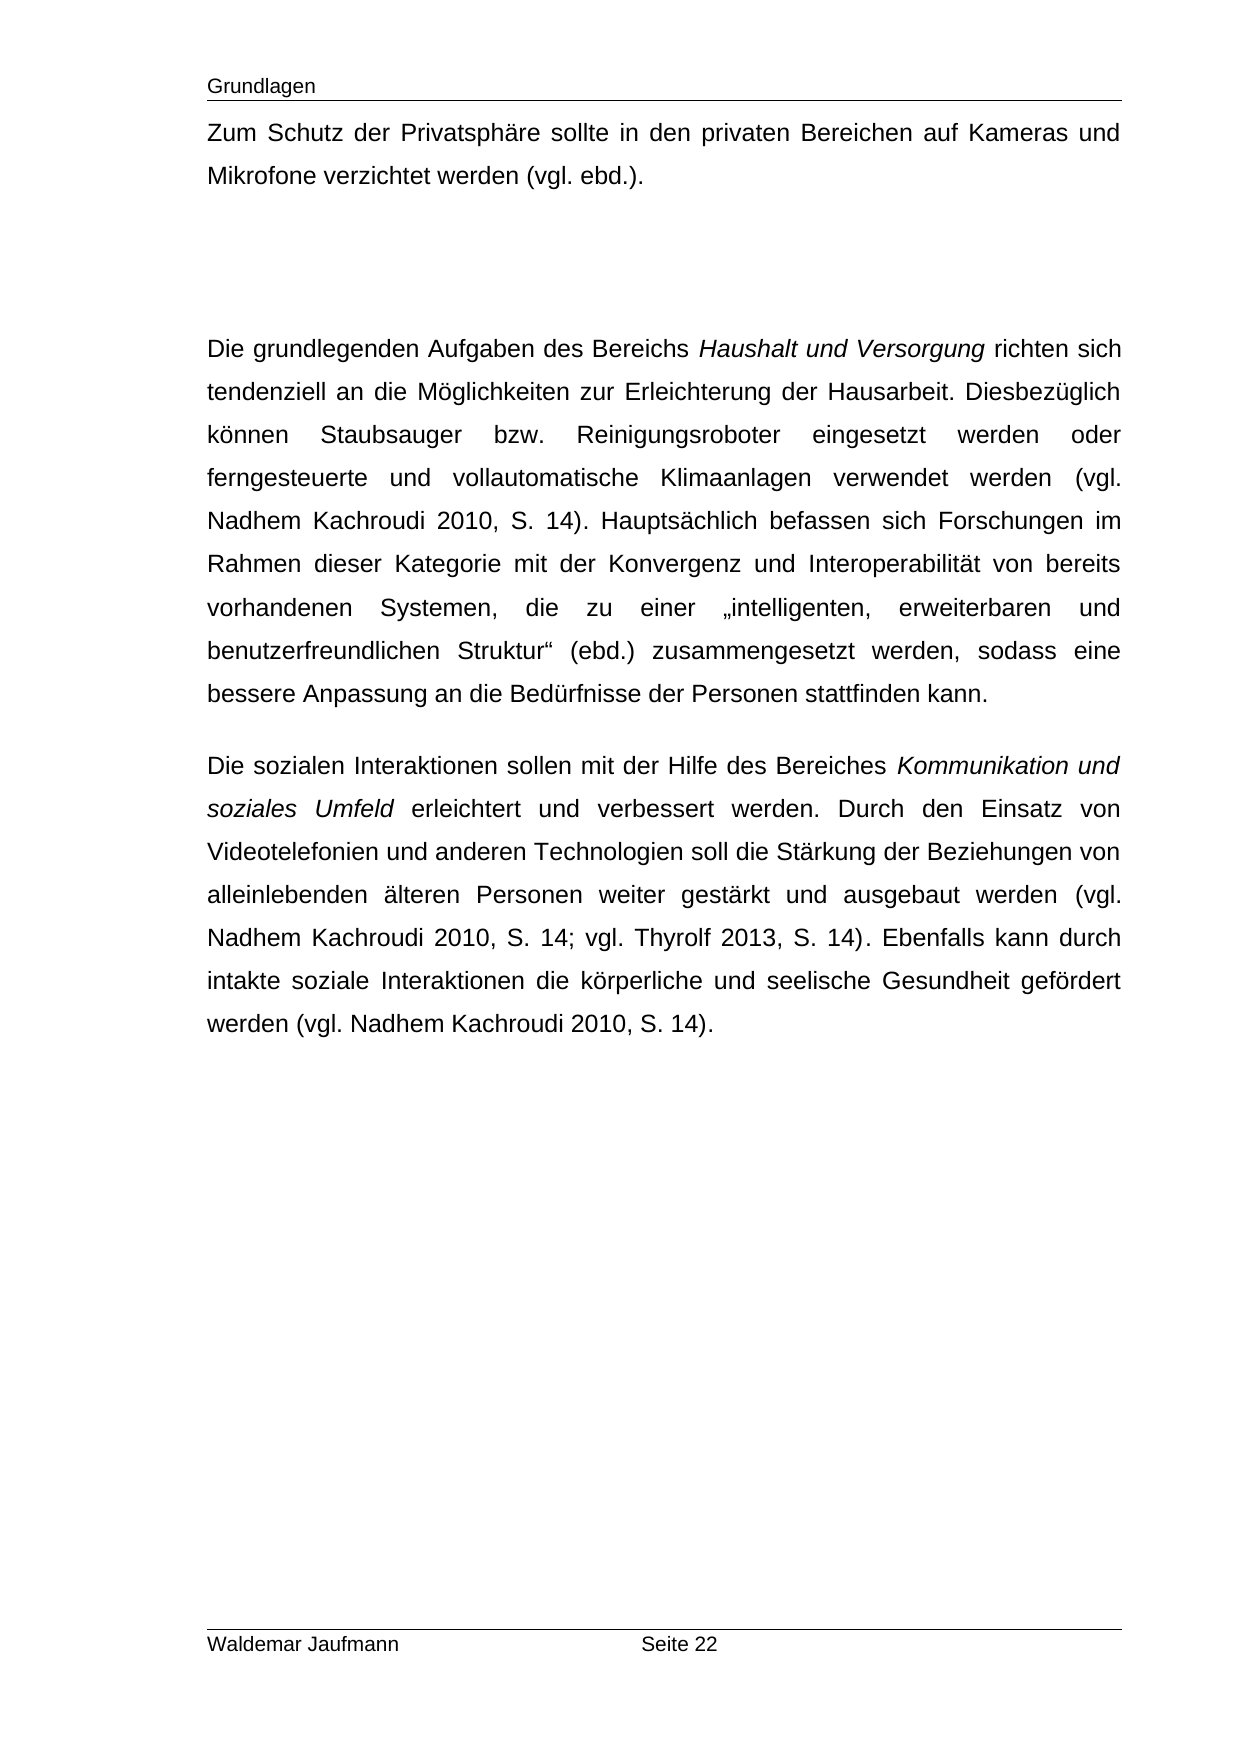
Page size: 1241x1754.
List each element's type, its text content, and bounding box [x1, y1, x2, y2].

text Die grundlegenden Aufgaben des Bereichs Haushalt und Versorgung richten sich tendenziell an die Möglichkeiten zur Erleichterung der Hausarbeit. Diesbezüglich können Staubsauger bzw. Reinigungsroboter eingesetzt werden oder ferngesteuerte und vollautomatische Klimaanlagen verwendet werden (vgl. Nadhem Kachroudi 2010, S. 14). Hauptsächlich befassen sich Forschungen im Rahmen dieser Kategorie mit der Konvergenz und Interoperabilität von bereits vorhandenen Systemen, die zu einer „intelligenten, erweiterbaren und benutzerfreundlichen Struktur“ (ebd.) zusammengesetzt werden, sodass eine bessere Anpassung an die Bedürfnisse der Personen stattfinden kann. [207, 334, 1122, 707]
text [207, 118, 1122, 190]
text Die sozialen Interaktionen sollen mit der Hilfe des Bereiches Kommunikation und soziales Umfeld erleichtert und verbessert werden. Durch den Einsatz von Videotelefonien und anderen Technologien soll die Stärkung der Beziehungen von alleinlebenden älteren Personen weiter gestärkt und ausgebaut werden (vgl. Nadhem Kachroudi 2010, S. 14; vgl. Thyrolf 2013, S. 14). Ebenfalls kann durch intakte soziale Interaktionen die körperliche und seelische Gesundheit gefördert werden (vgl. Nadhem Kachroudi 2010, S. 14). [207, 751, 1122, 1038]
